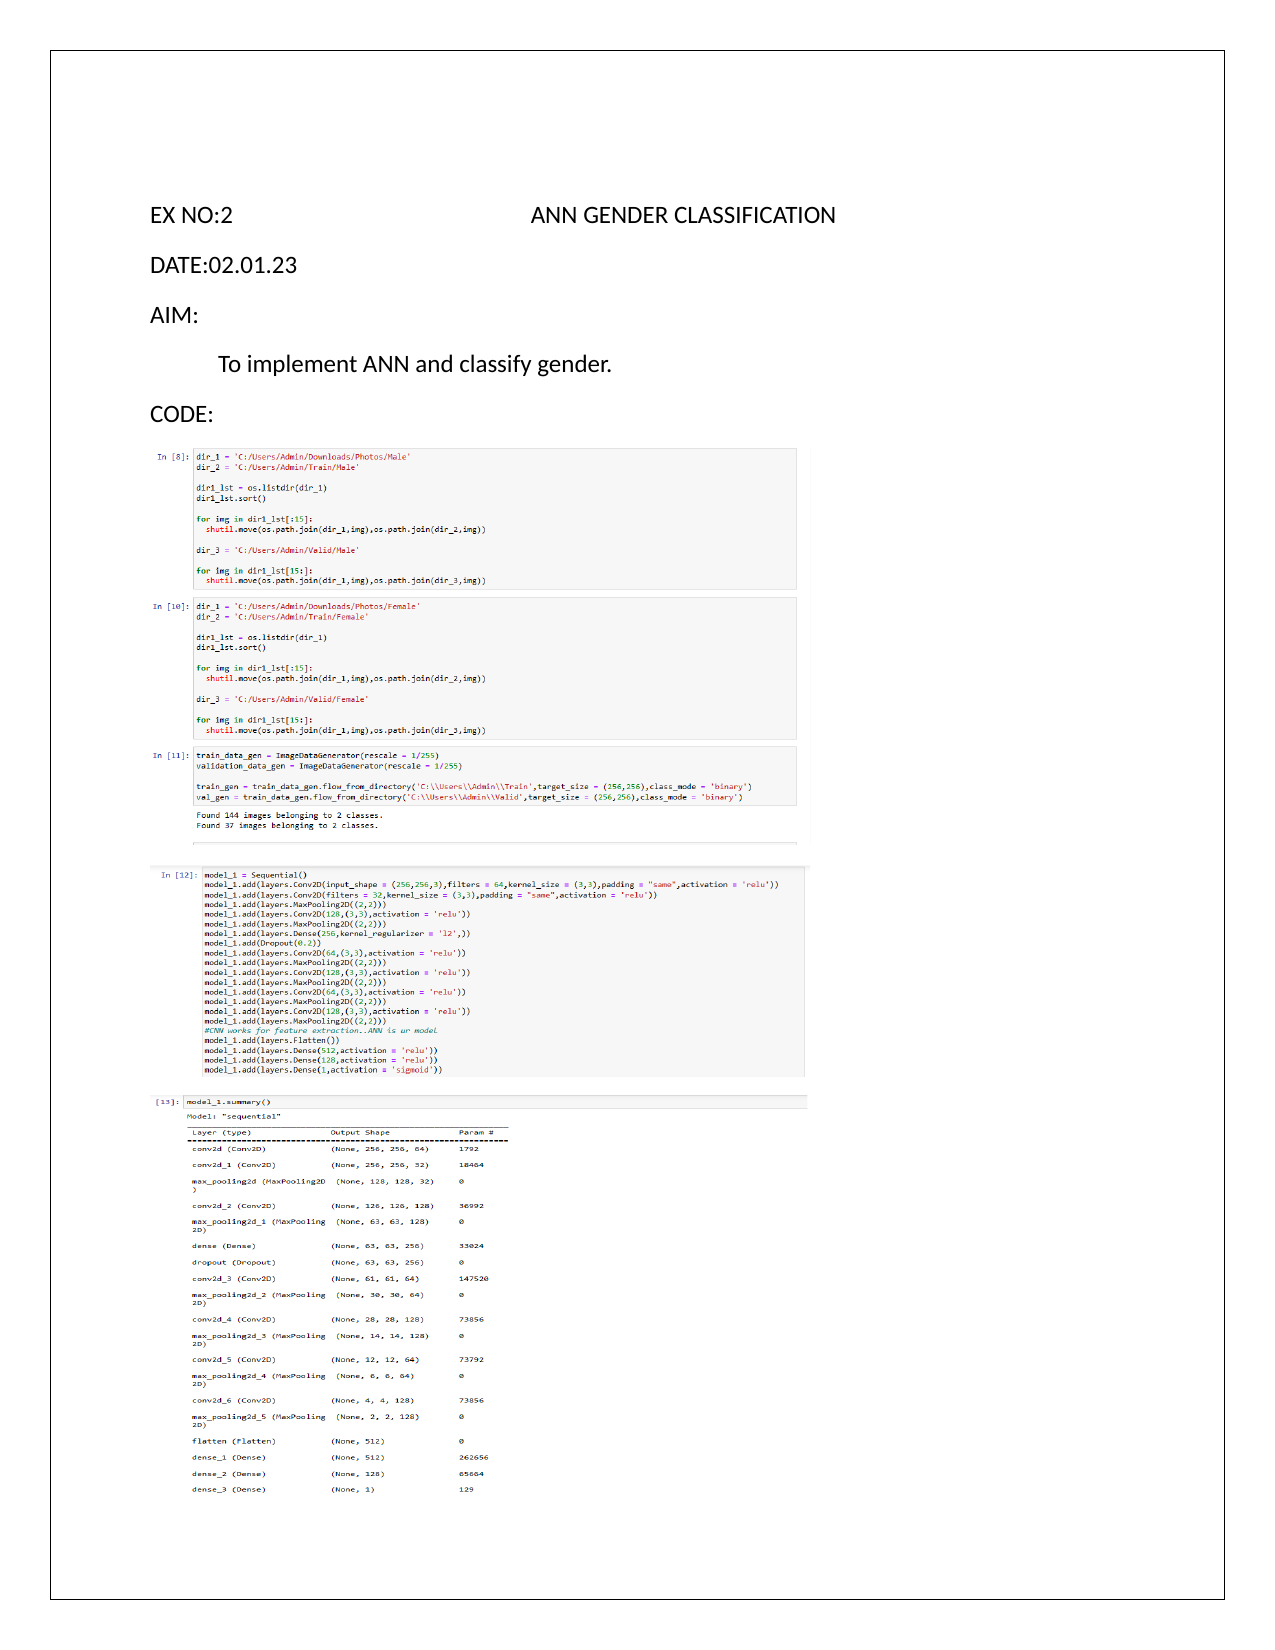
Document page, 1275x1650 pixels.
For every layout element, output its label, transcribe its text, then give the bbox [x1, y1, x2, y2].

text AIM: [150, 299, 1125, 329]
text EX NO:2 ANN GENDER CLASSIFICATION [150, 199, 1125, 230]
text To implement ANN and classify gender. [150, 348, 1125, 379]
picture [150, 447, 811, 845]
picture [150, 1095, 808, 1497]
text DATE:02.01.23 [150, 249, 1125, 280]
text CODE: [150, 398, 1125, 428]
picture [150, 863, 811, 1077]
